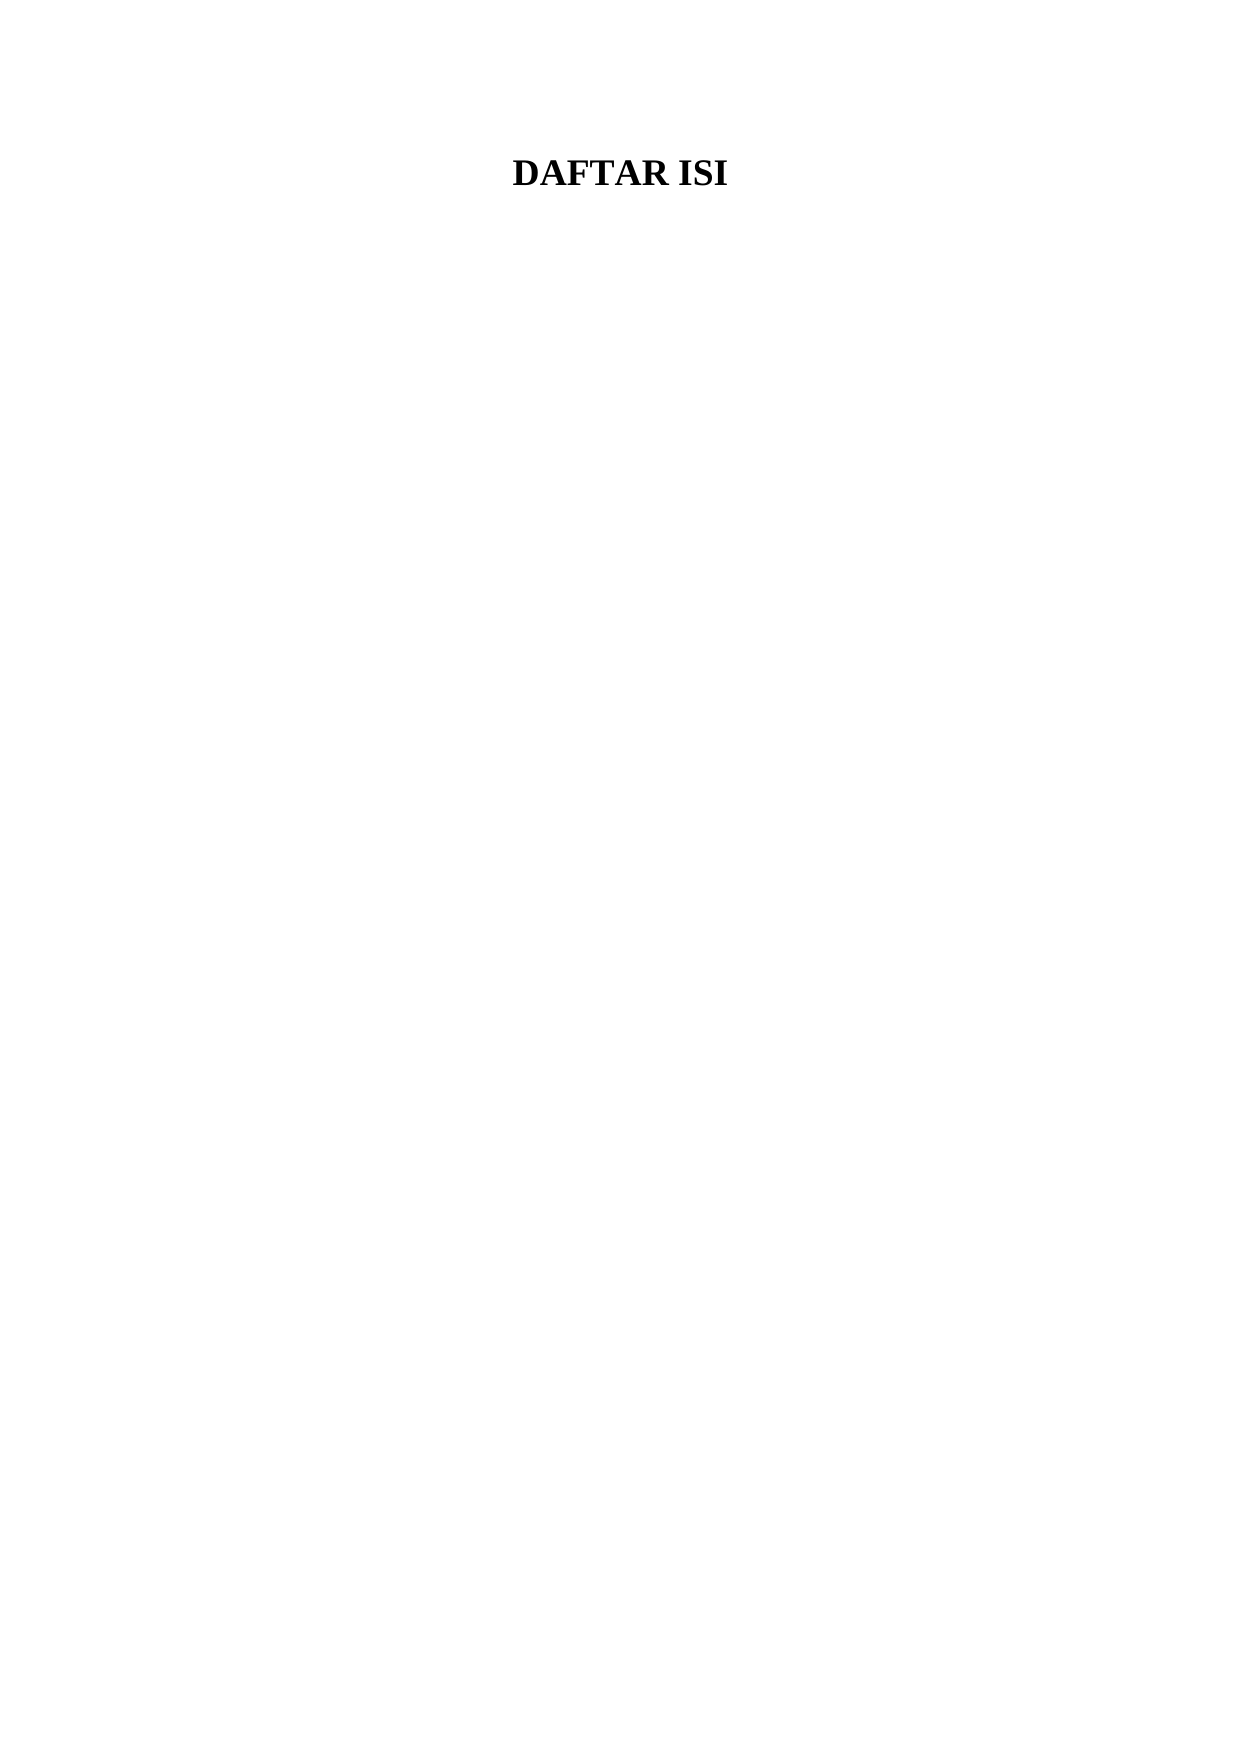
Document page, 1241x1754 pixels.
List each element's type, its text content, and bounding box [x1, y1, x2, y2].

text DAFTAR ISI [150, 150, 1091, 193]
